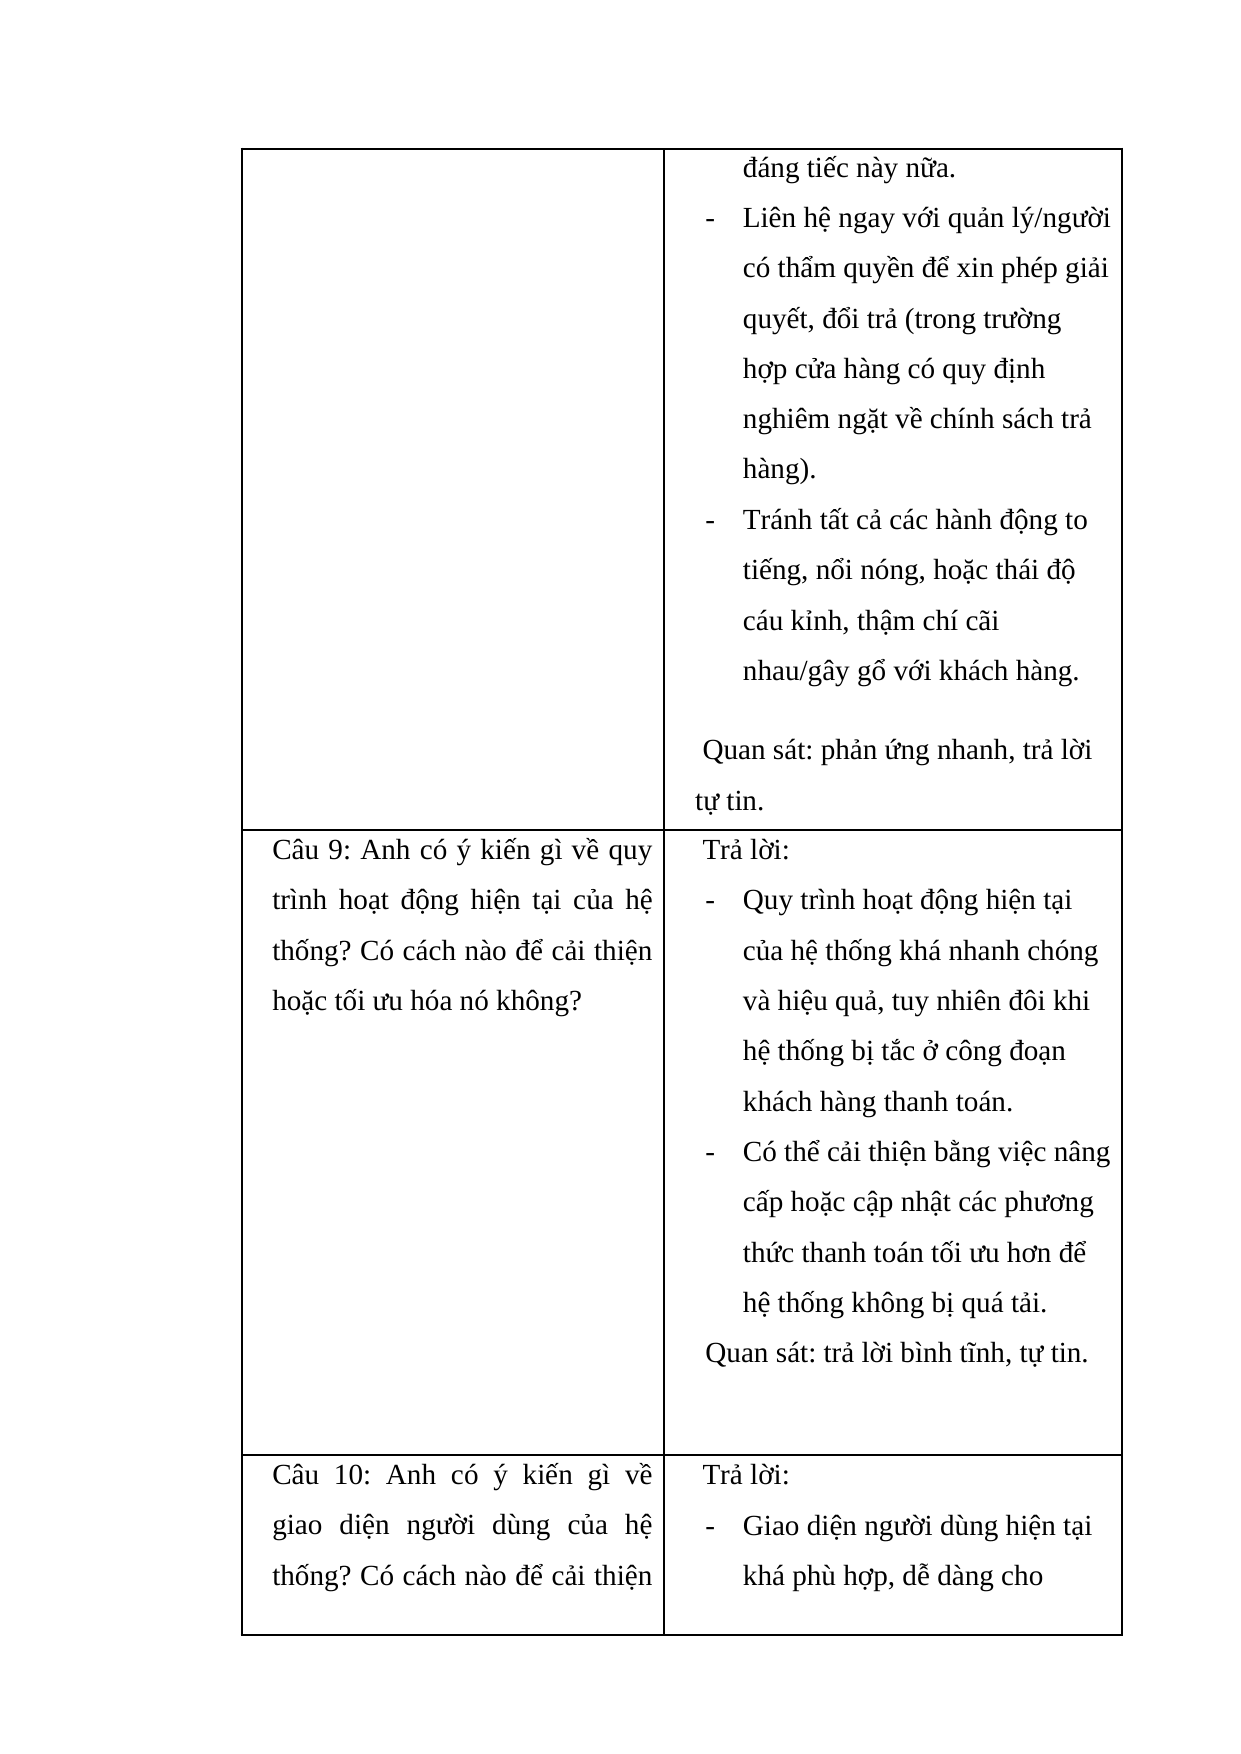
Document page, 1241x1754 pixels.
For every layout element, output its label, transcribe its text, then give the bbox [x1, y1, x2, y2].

table_cell Trả lời: Quy trình hoạt động hiện tại của hệ thống khá nhanh chóng và hiệu quả, tuy nhiên đôi khi hệ thống bị tắc ở công đoạn khách hàng thanh toán. Có thể cải thiện bằng việc nâng cấp hoặc cập nhật các phương thức thanh toán tối ưu hơn để hệ thống không bị quá tải. Quan sát: trả lời bình tĩnh, tự tin. [665, 831, 1121, 1454]
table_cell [243, 1456, 663, 1634]
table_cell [243, 150, 663, 829]
table_cell Câu 9: Anh có ý kiến gì về quy trình hoạt động hiện tại của hệ thống? Có cách nào để cải thiện hoặc tối ưu hóa nó không? [243, 831, 663, 1454]
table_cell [665, 1456, 1121, 1634]
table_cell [665, 150, 1121, 829]
